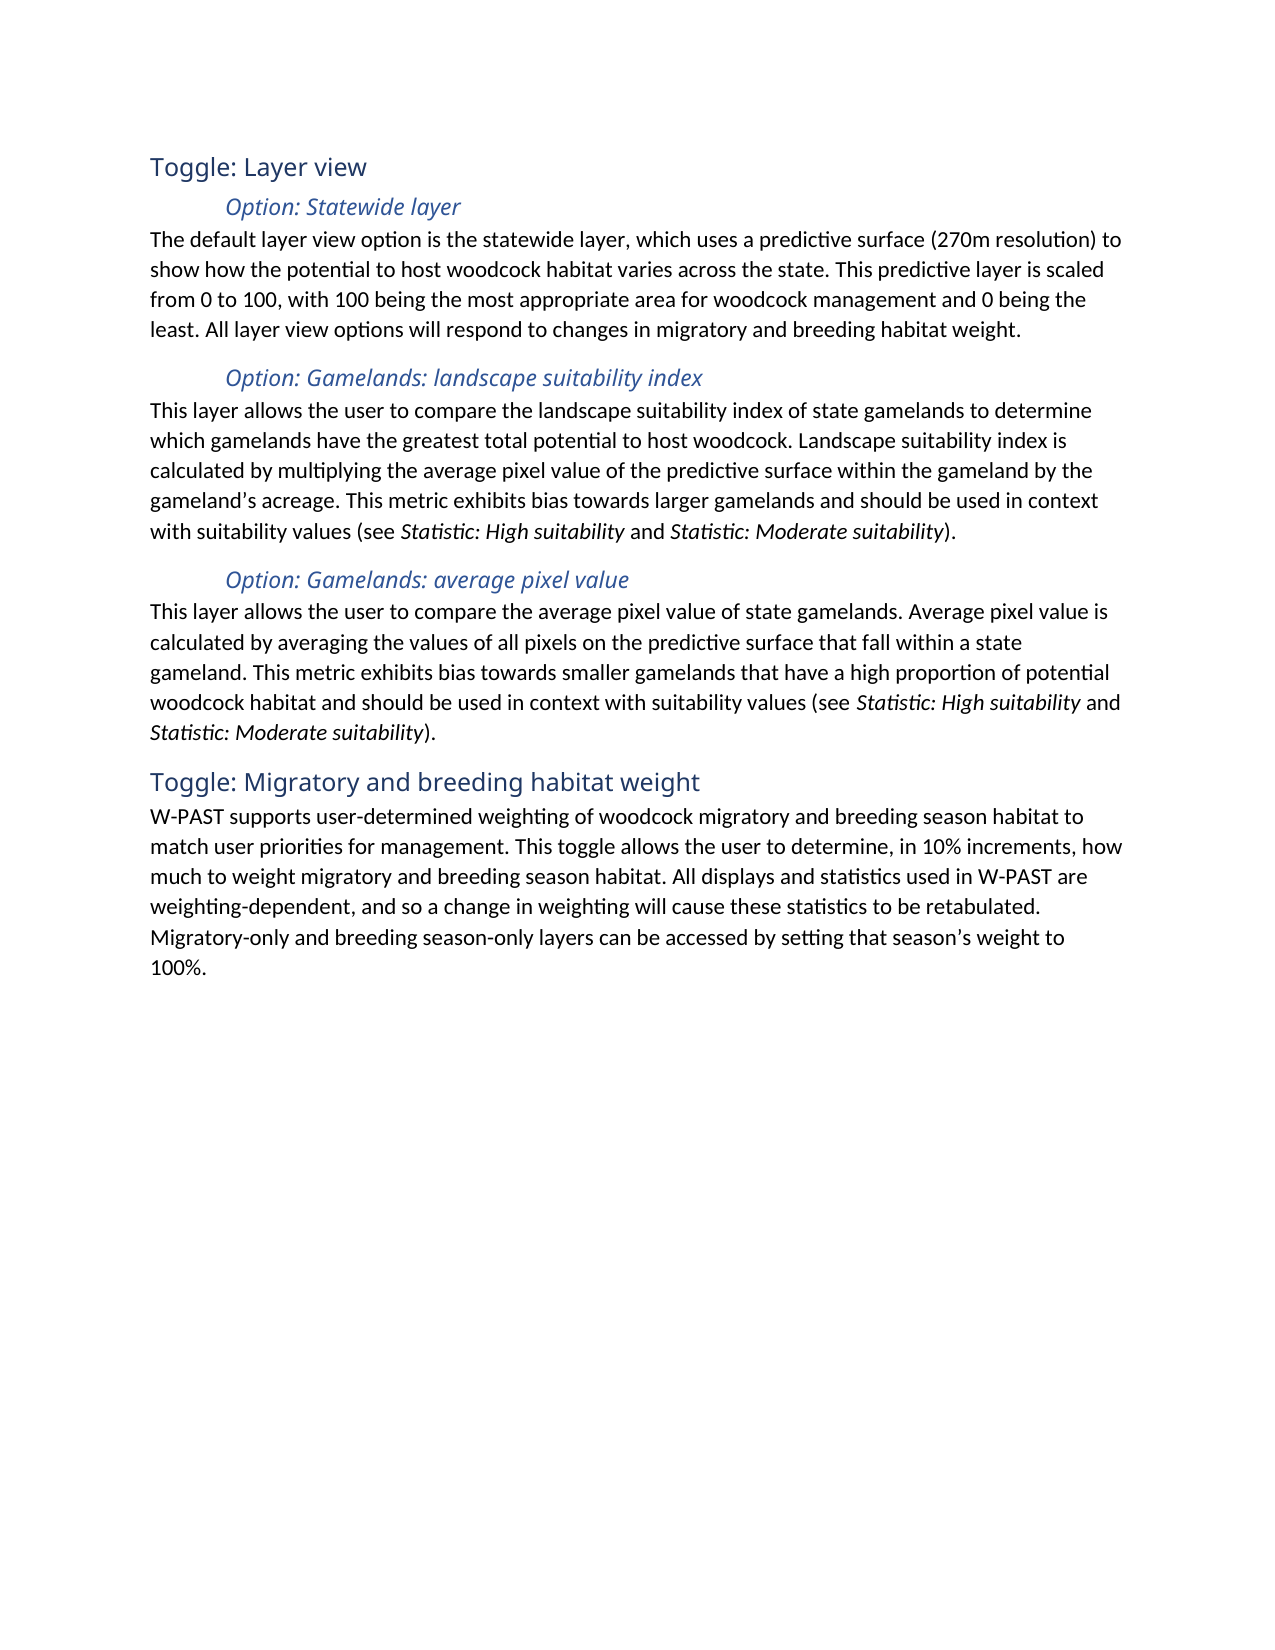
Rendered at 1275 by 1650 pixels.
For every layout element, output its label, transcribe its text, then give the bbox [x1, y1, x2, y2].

subtitle Option: Statewide layer [150, 191, 1125, 222]
subtitle Toggle: Layer view [150, 150, 1125, 184]
subtitle Toggle: Migratory and breeding habitat weight [150, 765, 1125, 799]
text W-PAST supports user-determined weighting of woodcock migratory and breeding season habitat to match user priorities for management. This toggle allows the user to determine, in 10% increments, how much to weight migratory and breeding season habitat. All displays and statistics used in W-PAST are weighting-dependent, and so a change in weighting will cause these statistics to be retabulated. Migratory-only and breeding season-only layers can be accessed by setting that season’s weight to 100%. [150, 802, 1125, 981]
subtitle Option: Gamelands: average pixel value [150, 564, 1125, 595]
subtitle Option: Gamelands: landscape suitability index [150, 362, 1125, 393]
text This layer allows the user to compare the landscape suitability index of state gamelands to determine which gamelands have the greatest total potential to host woodcock. Landscape suitability index is calculated by multiplying the average pixel value of the predictive surface within the gameland by the gameland’s acreage. This metric exhibits bias towards larger gamelands and should be used in context with suitability values (see Statistic: High suitability and Statistic: Moderate suitability). [150, 396, 1125, 545]
text This layer allows the user to compare the average pixel value of state gamelands. Average pixel value is calculated by averaging the values of all pixels on the predictive surface that fall within a state gameland. This metric exhibits bias towards smaller gamelands that have a high proportion of potential woodcock habitat and should be used in context with suitability values (see Statistic: High suitability and Statistic: Moderate suitability). [150, 597, 1125, 746]
text The default layer view option is the statewide layer, which uses a predictive surface (270m resolution) to show how the potential to host woodcock habitat varies across the state. This predictive layer is scaled from 0 to 100, with 100 being the most appropriate area for woodcock management and 0 being the least. All layer view options will respond to changes in migratory and breeding habitat weight. [150, 225, 1125, 343]
